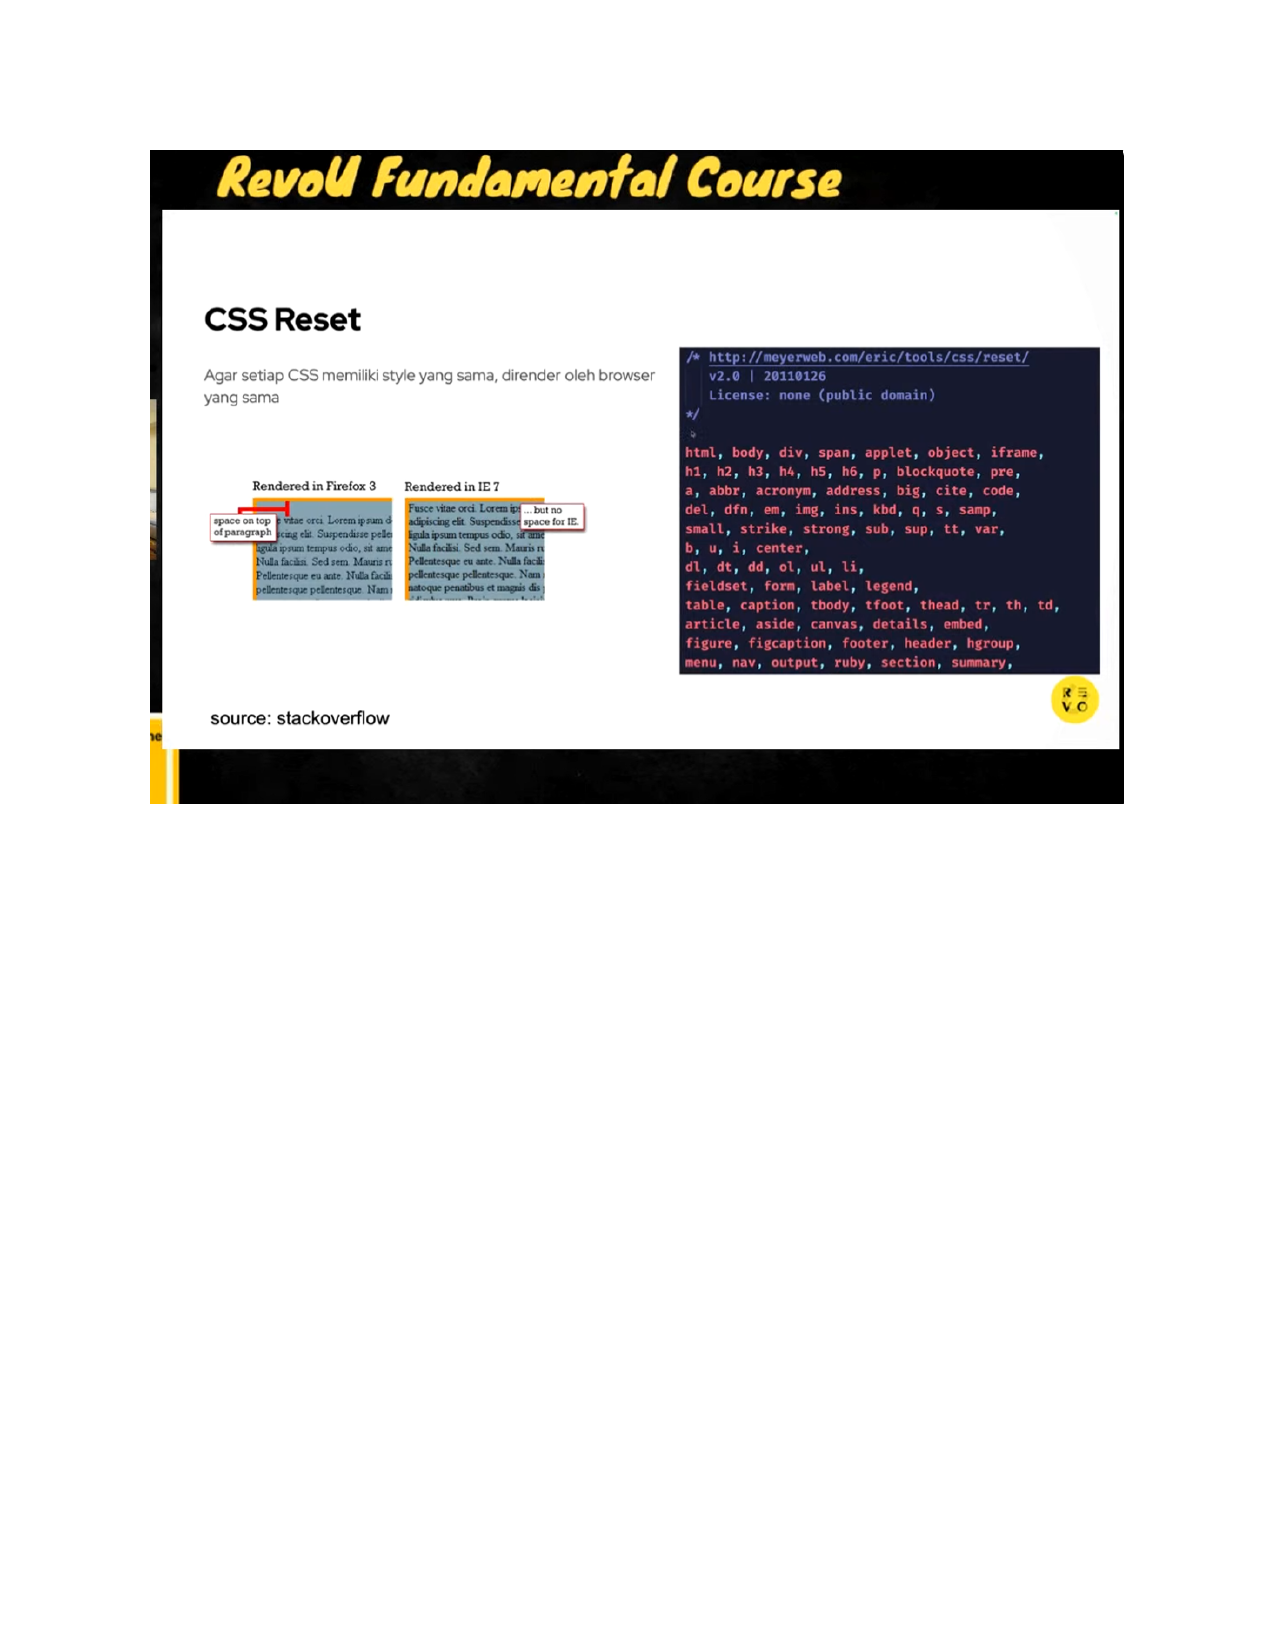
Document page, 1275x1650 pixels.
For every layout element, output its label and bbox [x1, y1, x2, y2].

picture [150, 150, 1125, 804]
